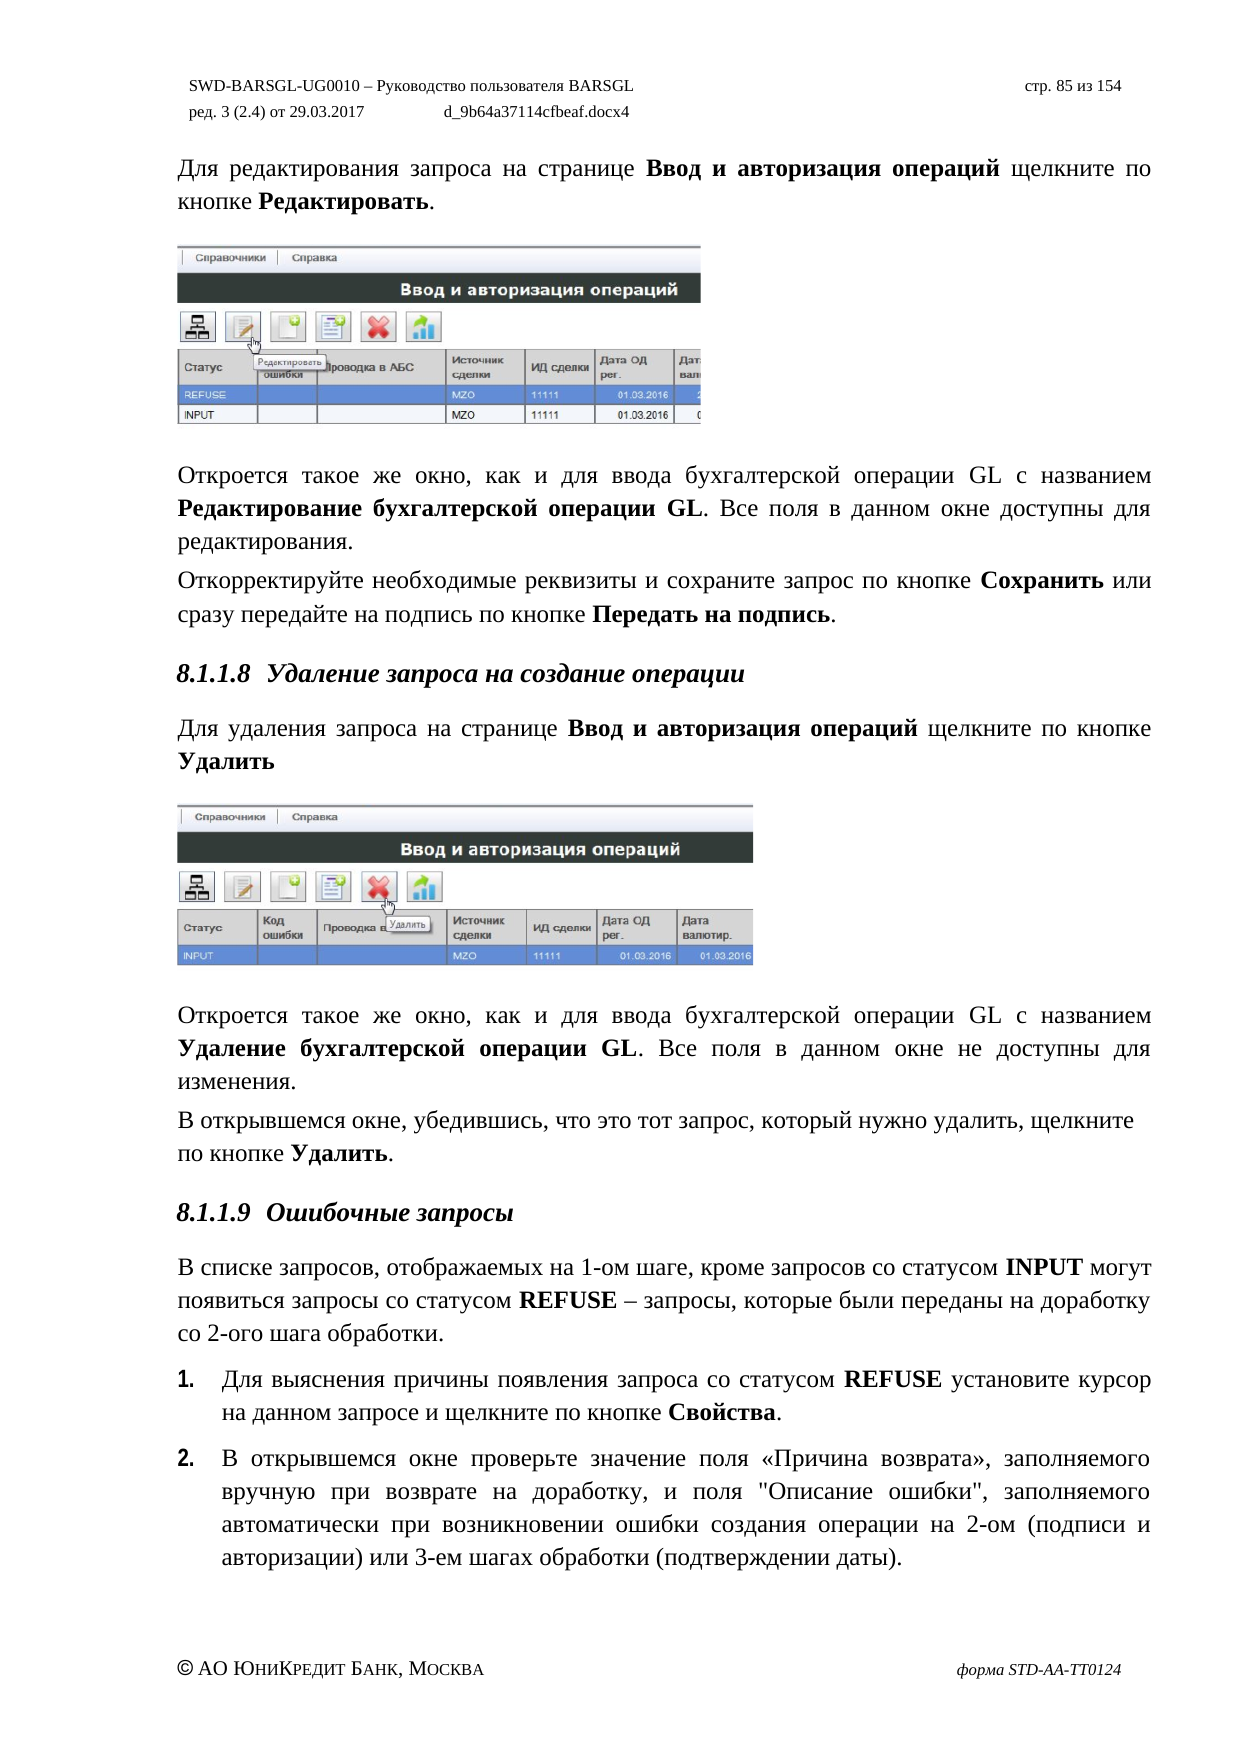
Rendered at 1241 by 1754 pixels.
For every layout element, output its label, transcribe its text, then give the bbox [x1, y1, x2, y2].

text Для удаления запроса на странице Ввод и авторизация операций щелкните по кнопке Удалить [177, 713, 1152, 774]
list Для выяснения причины появления запроса со статусом REFUSE установите курсор на данном запросе и щелкните по кнопке Свойства. [177, 1364, 1152, 1426]
picture [177, 803, 754, 984]
picture [177, 244, 701, 444]
list Откроется такое же окно, как и для ввода бухгалтерской операции GL с названием Редактирование бухгалтерской операции GL. Все поля в данном окне доступны для редактирования. [177, 460, 1152, 555]
subtitle Ошибочные запросы [176, 1196, 1152, 1227]
text В открывшемся окне, убедившись, что это тот запрос, который нужно удалить, щелкните по кнопке Удалить. [177, 1105, 1152, 1167]
text Для редактирования запроса на странице Ввод и авторизация операций щелкните по кнопке Редактировать. [177, 153, 1152, 215]
subtitle Удаление запроса на создание операции [176, 657, 1152, 688]
list В списке запросов, отображаемых на 1-ом шаге, кроме запросов со статусом INPUT могут появиться запросы со статусом REFUSE – запросы, которые были переданы на доработку со 2-ого шага обработки. [177, 1252, 1152, 1347]
list Откорректируйте необходимые реквизиты и сохраните запрос по кнопке Сохранить или сразу передайте на подпись по кнопке Передать на подпись. [177, 566, 1152, 627]
list Откроется такое же окно, как и для ввода бухгалтерской операции GL с названием Удаление бухгалтерской операции GL. Все поля в данном окне не доступны для изменения. [177, 1000, 1152, 1095]
list В открывшемся окне проверьте значение поля «Причина возврата», заполняемого вручную при возврате на доработку, и поля "Описание ошибки", заполняемого автоматически при возникновении ошибки создания операции на 2-ом (подписи и авторизации) или 3-ем шагах обработки (подтверждении даты). [177, 1443, 1152, 1571]
